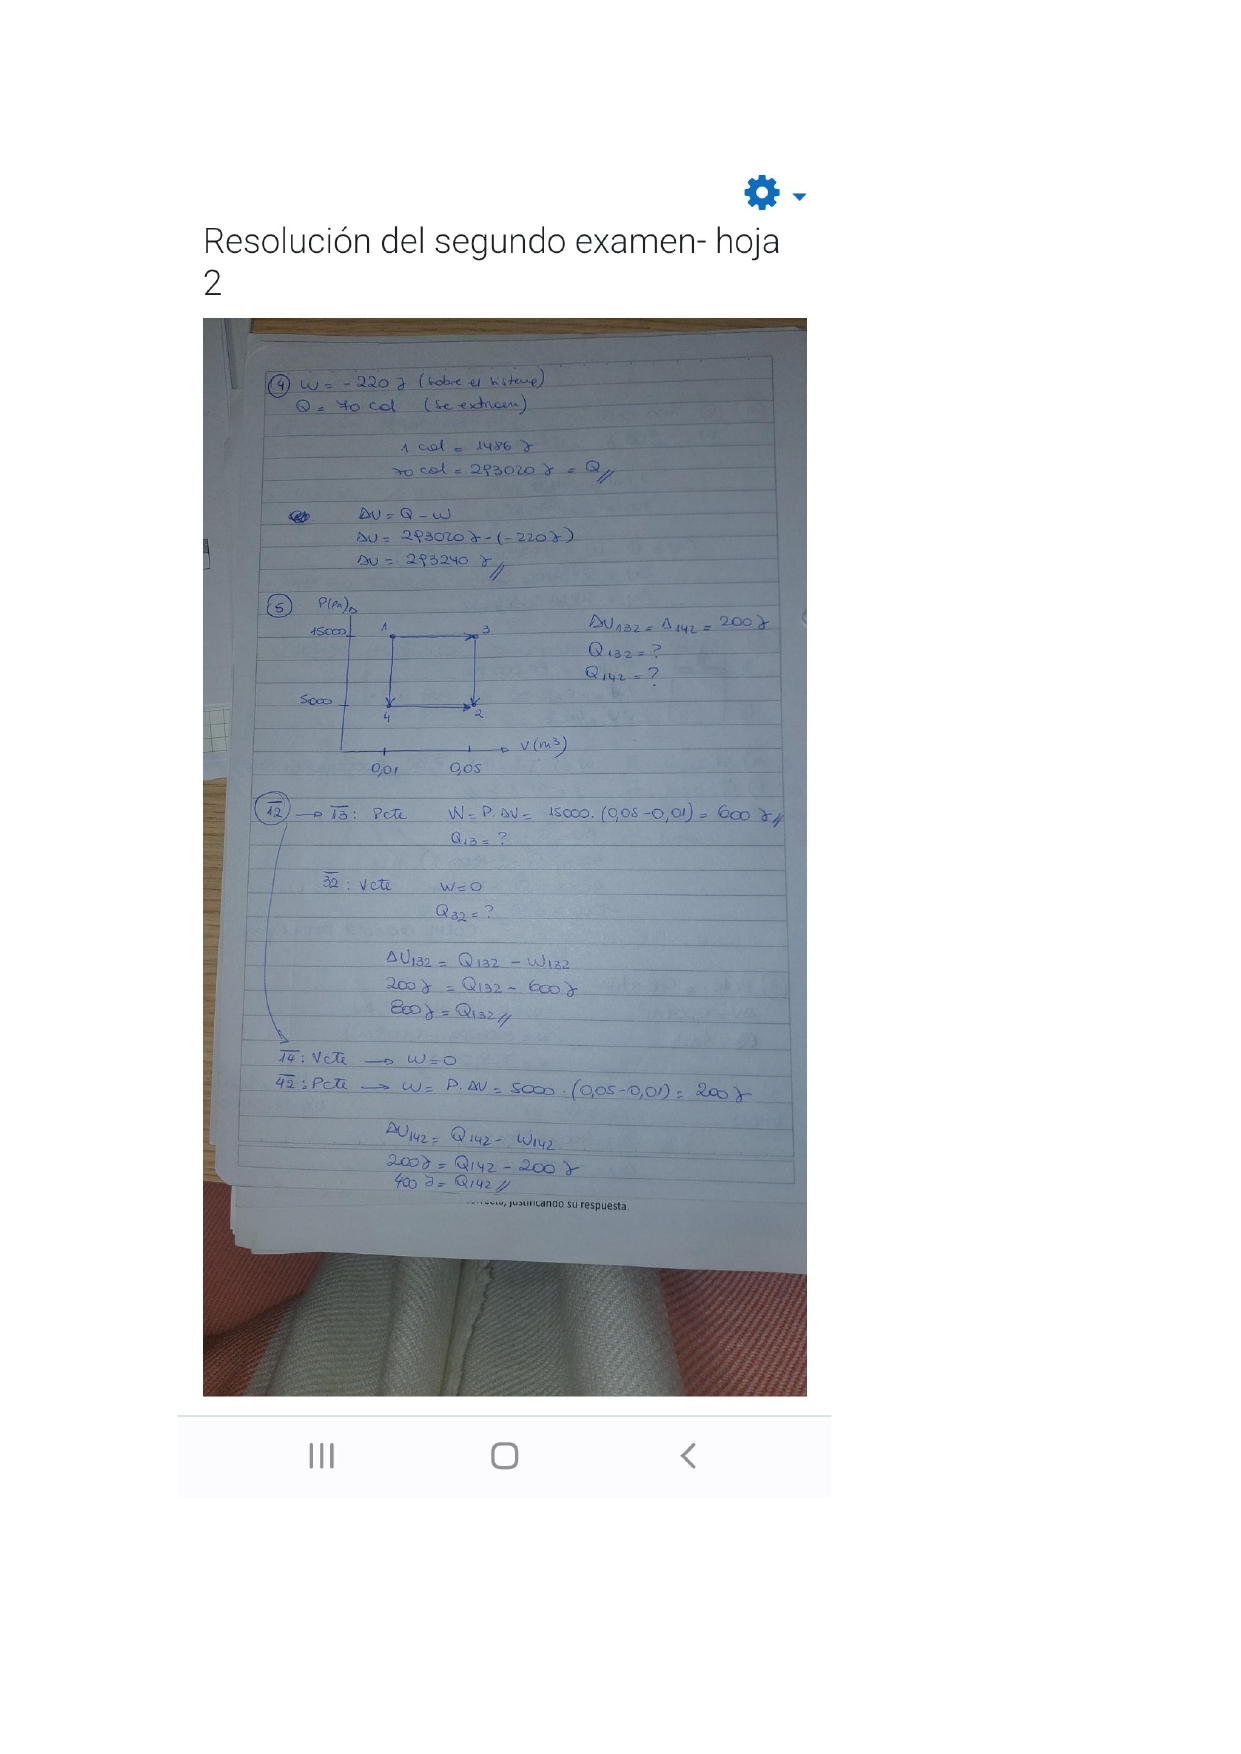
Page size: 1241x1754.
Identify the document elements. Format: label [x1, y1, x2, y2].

picture [177, 147, 832, 1497]
